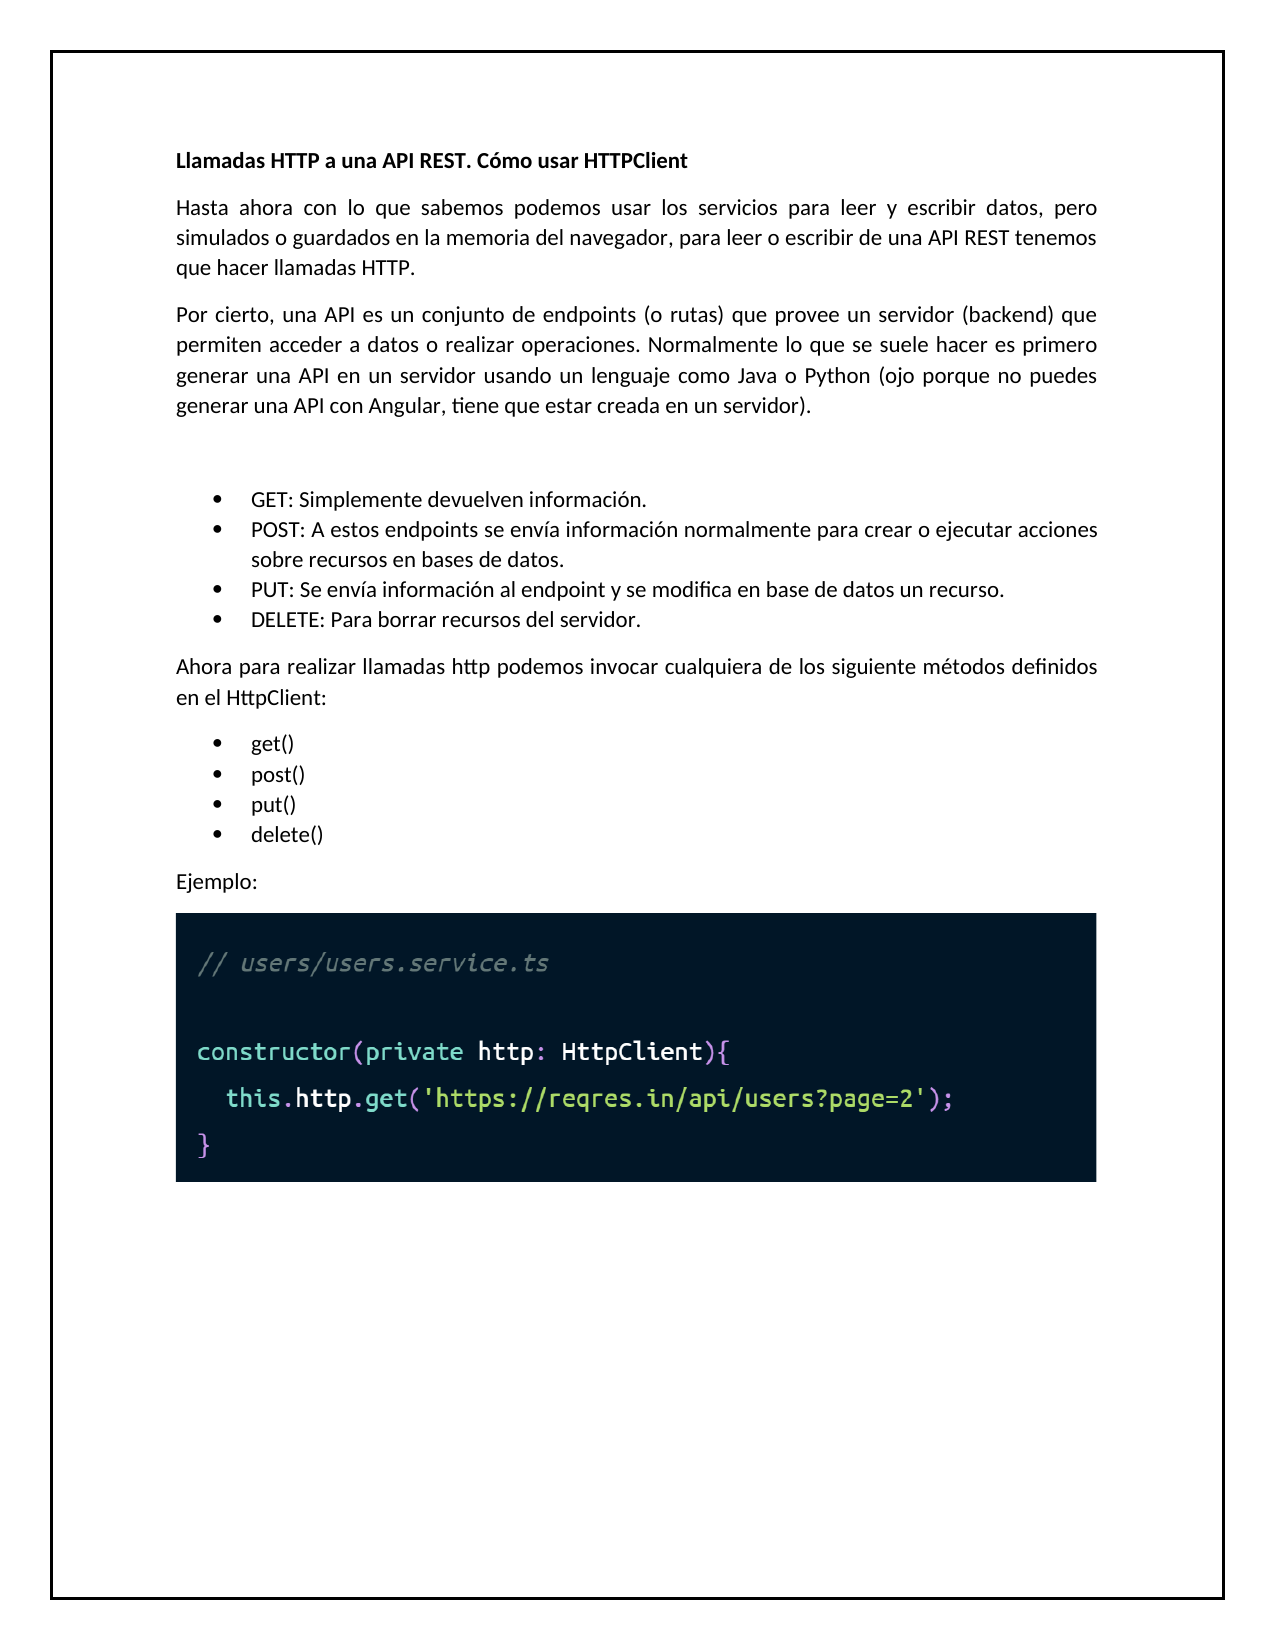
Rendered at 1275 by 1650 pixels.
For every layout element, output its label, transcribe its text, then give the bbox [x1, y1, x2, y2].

text Llamadas HTTP a una API REST. Cómo usar HTTPClient [176, 146, 1099, 174]
list GET: Simplemente devuelven información. [213, 485, 1099, 513]
list POST: A estos endpoints se envía información normalmente para crear o ejecutar acciones sobre recursos en bases de datos. [213, 515, 1099, 573]
picture [175, 913, 1097, 1182]
text Ahora para realizar llamadas http podemos invocar cualquiera de los siguiente métodos definidos en el HttpClient: [176, 652, 1099, 711]
list delete() [213, 820, 1099, 848]
list PUT: Se envía información al endpoint y se modifica en base de datos un recurso. [213, 575, 1099, 603]
list post() [213, 760, 1099, 788]
text Hasta ahora con lo que sabemos podemos usar los servicios para leer y escribir datos, pero simulados o guardados en la memoria del navegador, para leer o escribir de una API REST tenemos que hacer llamadas HTTP. [176, 193, 1099, 281]
list DELETE: Para borrar recursos del servidor. [213, 606, 1099, 633]
text Ejemplo: [176, 867, 1099, 895]
list get() [213, 729, 1099, 757]
text Por cierto, una API es un conjunto de endpoints (o rutas) que provee un servidor (backend) que permiten acceder a datos o realizar operaciones. Normalmente lo que se suele hacer es primero generar una API en un servidor usando un lenguaje como Java o Python (ojo porque no puedes generar una API con Angular, tiene que estar creada en un servidor). [176, 300, 1099, 419]
list put() [213, 790, 1099, 818]
